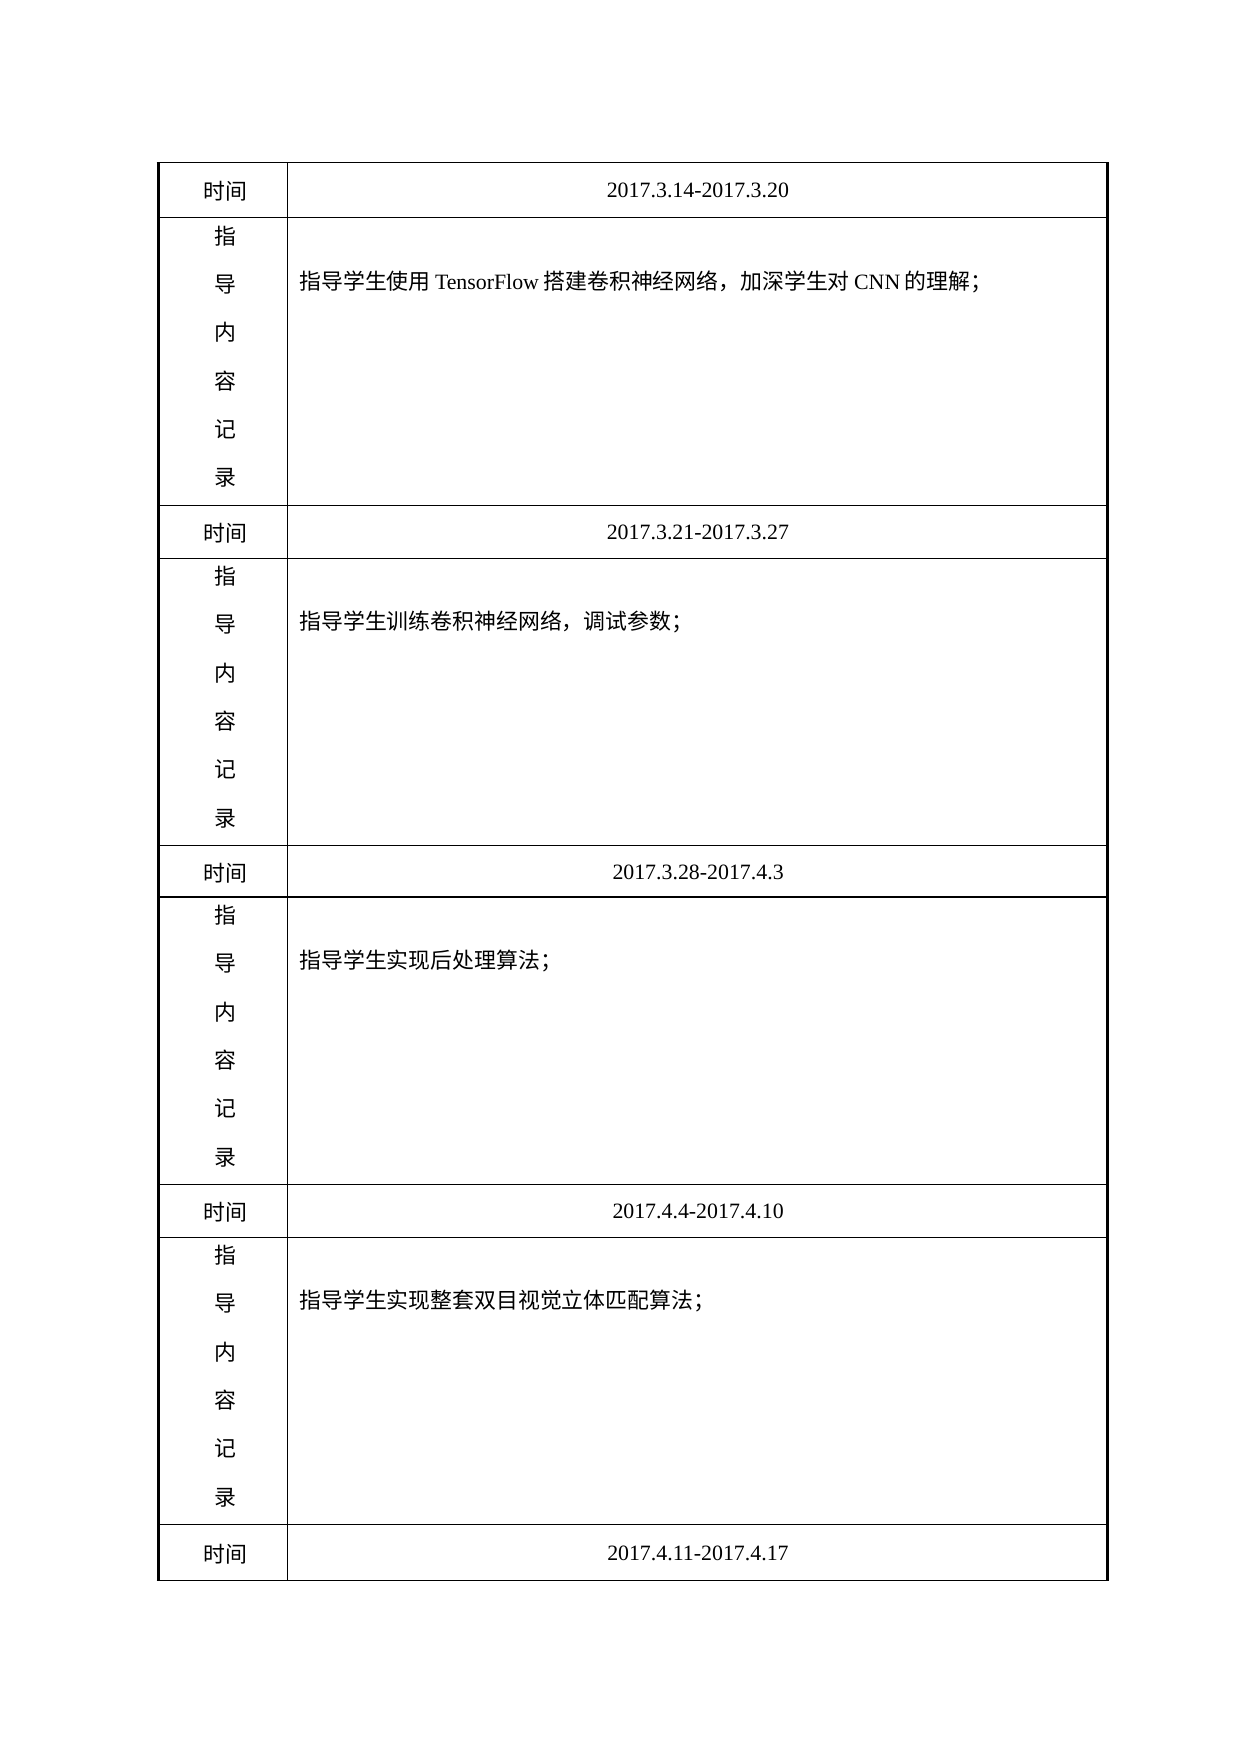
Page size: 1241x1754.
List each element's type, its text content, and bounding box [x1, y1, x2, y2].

table_cell 2017.3.28-2017.4.3 [288, 846, 1106, 896]
table_cell 2017.3.14-2017.3.20 [288, 163, 1106, 217]
table_cell 2017.4.4-2017.4.10 [288, 1185, 1106, 1237]
table_cell 指 导 内 容 记 录 [160, 218, 287, 505]
table_cell 时间 [160, 1525, 287, 1580]
table_cell 2017.3.21-2017.3.27 [288, 506, 1106, 558]
table_cell 时间 [160, 1185, 287, 1237]
table_cell 指导学生实现后处理算法； [288, 898, 1106, 1184]
table_cell 时间 [160, 506, 287, 558]
table_cell 指 导 内 容 记 录 [160, 559, 287, 845]
table_cell 时间 [160, 163, 287, 217]
table_cell 指导学生实现整套双目视觉立体匹配算法； [288, 1238, 1106, 1524]
table_cell 指导学生训练卷积神经网络，调试参数； [288, 559, 1106, 845]
table_cell 时间 [160, 846, 287, 896]
table_cell 指 导 内 容 记 录 [160, 898, 287, 1184]
table_cell 2017.4.11-2017.4.17 [288, 1525, 1106, 1580]
table_cell 指导学生使用TensorFlow搭建卷积神经网络，加深学生对CNN的理解； [288, 218, 1106, 505]
table_cell 指 导 内 容 记 录 [160, 1238, 287, 1524]
